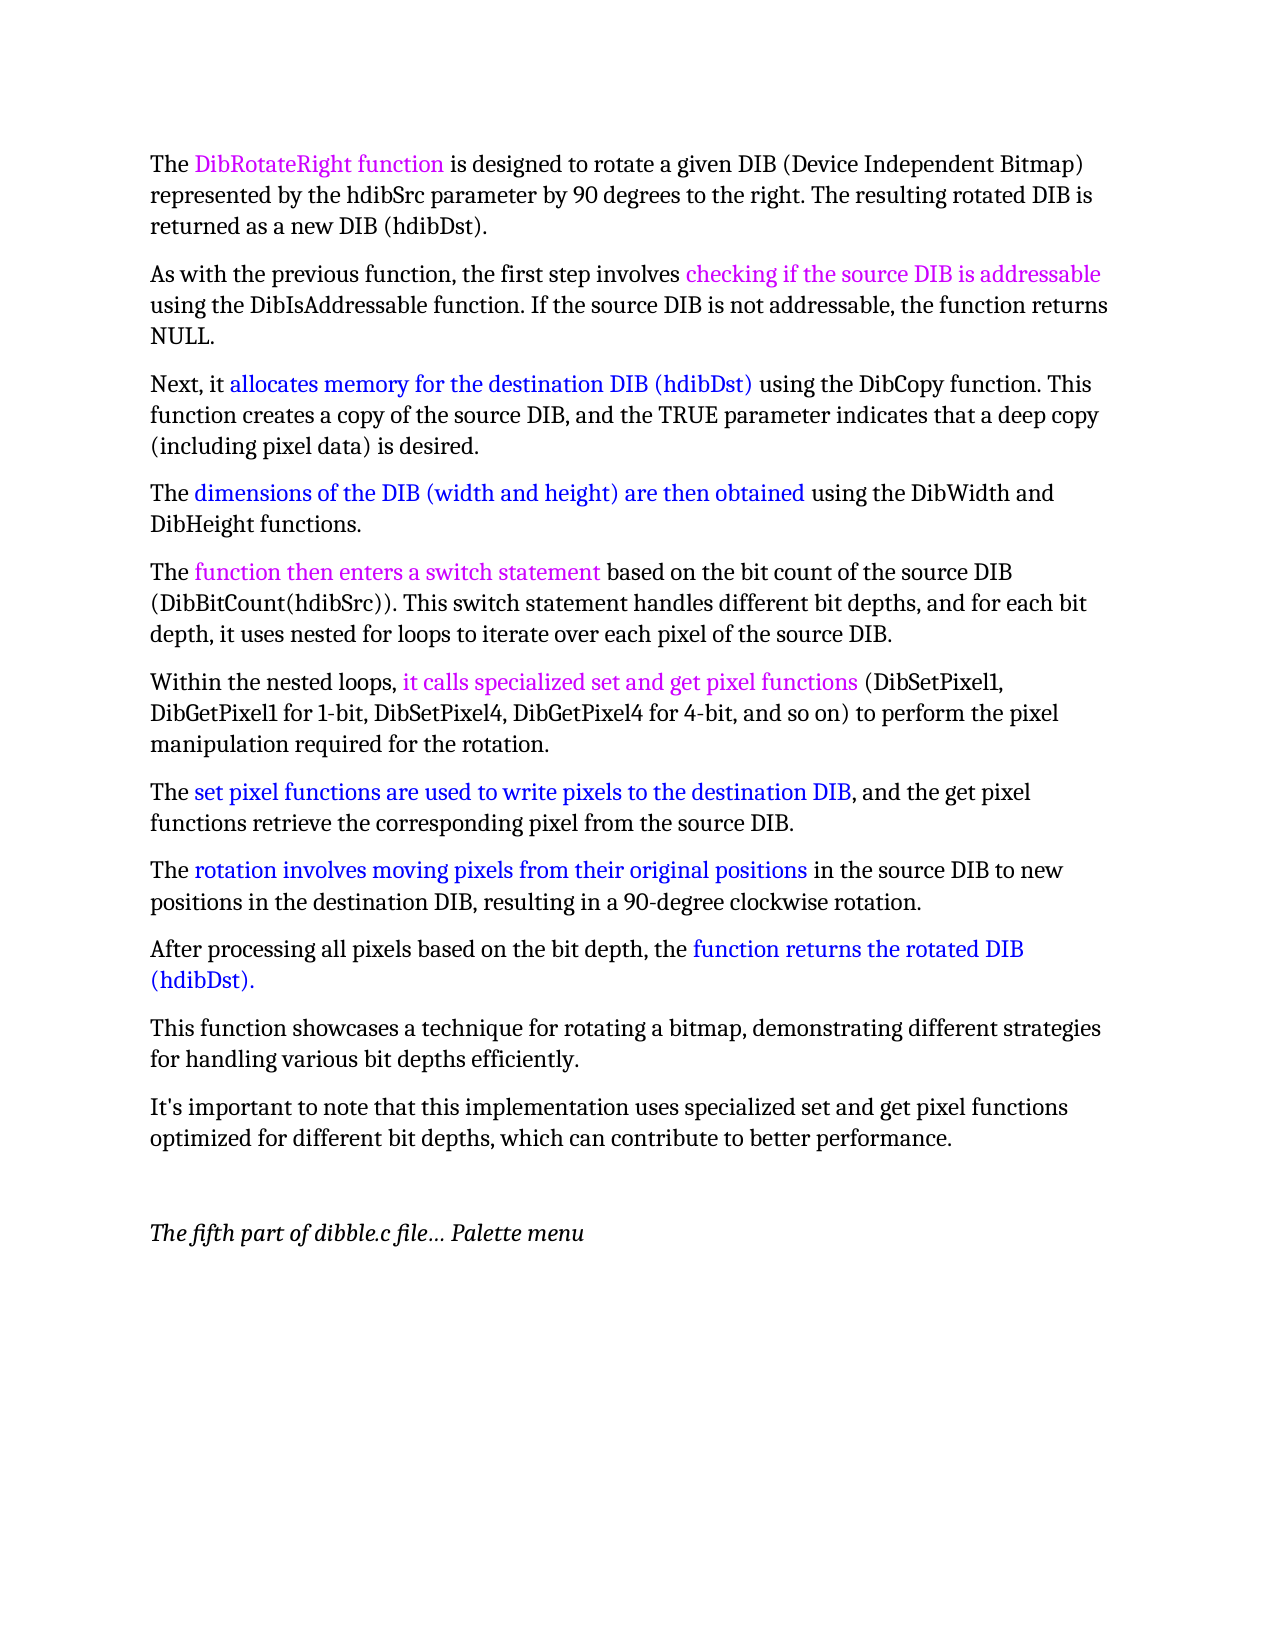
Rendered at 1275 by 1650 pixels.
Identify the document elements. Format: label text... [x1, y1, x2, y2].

text It's important to note that this implementation uses specialized set and get pixel functions optimized for different bit depths, which can contribute to better performance. [150, 1093, 1125, 1152]
text After processing all pixels based on the bit depth, the function returns the rotated DIB (hdibDst). [150, 935, 1125, 995]
text The function then enters a switch statement based on the bit count of the source DIB (DibBitCount(hdibSrc)). This switch statement handles different bit depths, and for each bit depth, it uses nested for loops to iterate over each pixel of the source DIB. [150, 558, 1125, 649]
text Next, it allocates memory for the destination DIB (hdibDst) using the DibCopy function. This function creates a copy of the source DIB, and the TRUE parameter indicates that a deep copy (including pixel data) is desired. [150, 369, 1125, 460]
text The DibRotateRight function is designed to rotate a given DIB (Device Independent Bitmap) represented by the hdibSrc parameter by 90 degrees to the right. The resulting rotated DIB is returned as a new DIB (hdibDst). [150, 150, 1125, 241]
text As with the previous function, the first step involves checking if the source DIB is addressable using the DibIsAddressable function. If the source DIB is not addressable, the function returns NULL. [150, 260, 1125, 351]
text The dimensions of the DIB (width and height) are then obtained using the DibWidth and DibHeight functions. [150, 479, 1125, 539]
text The fifth part of dibble.c file… Palette menu [150, 1219, 1125, 1248]
text This function showcases a technique for rotating a bitmap, demonstrating different strategies for handling various bit depths efficiently. [150, 1014, 1125, 1074]
text Within the nested loops, it calls specialized set and get pixel functions (DibSetPixel1, DibGetPixel1 for 1-bit, DibSetPixel4, DibGetPixel4 for 4-bit, and so on) to perform the pixel manipulation required for the rotation. [150, 668, 1125, 759]
text The rotation involves moving pixels from their original positions in the source DIB to new positions in the destination DIB, resulting in a 90-degree clockwise rotation. [150, 856, 1125, 916]
text The set pixel functions are used to write pixels to the destination DIB, and the get pixel functions retrieve the corresponding pixel from the source DIB. [150, 778, 1125, 837]
